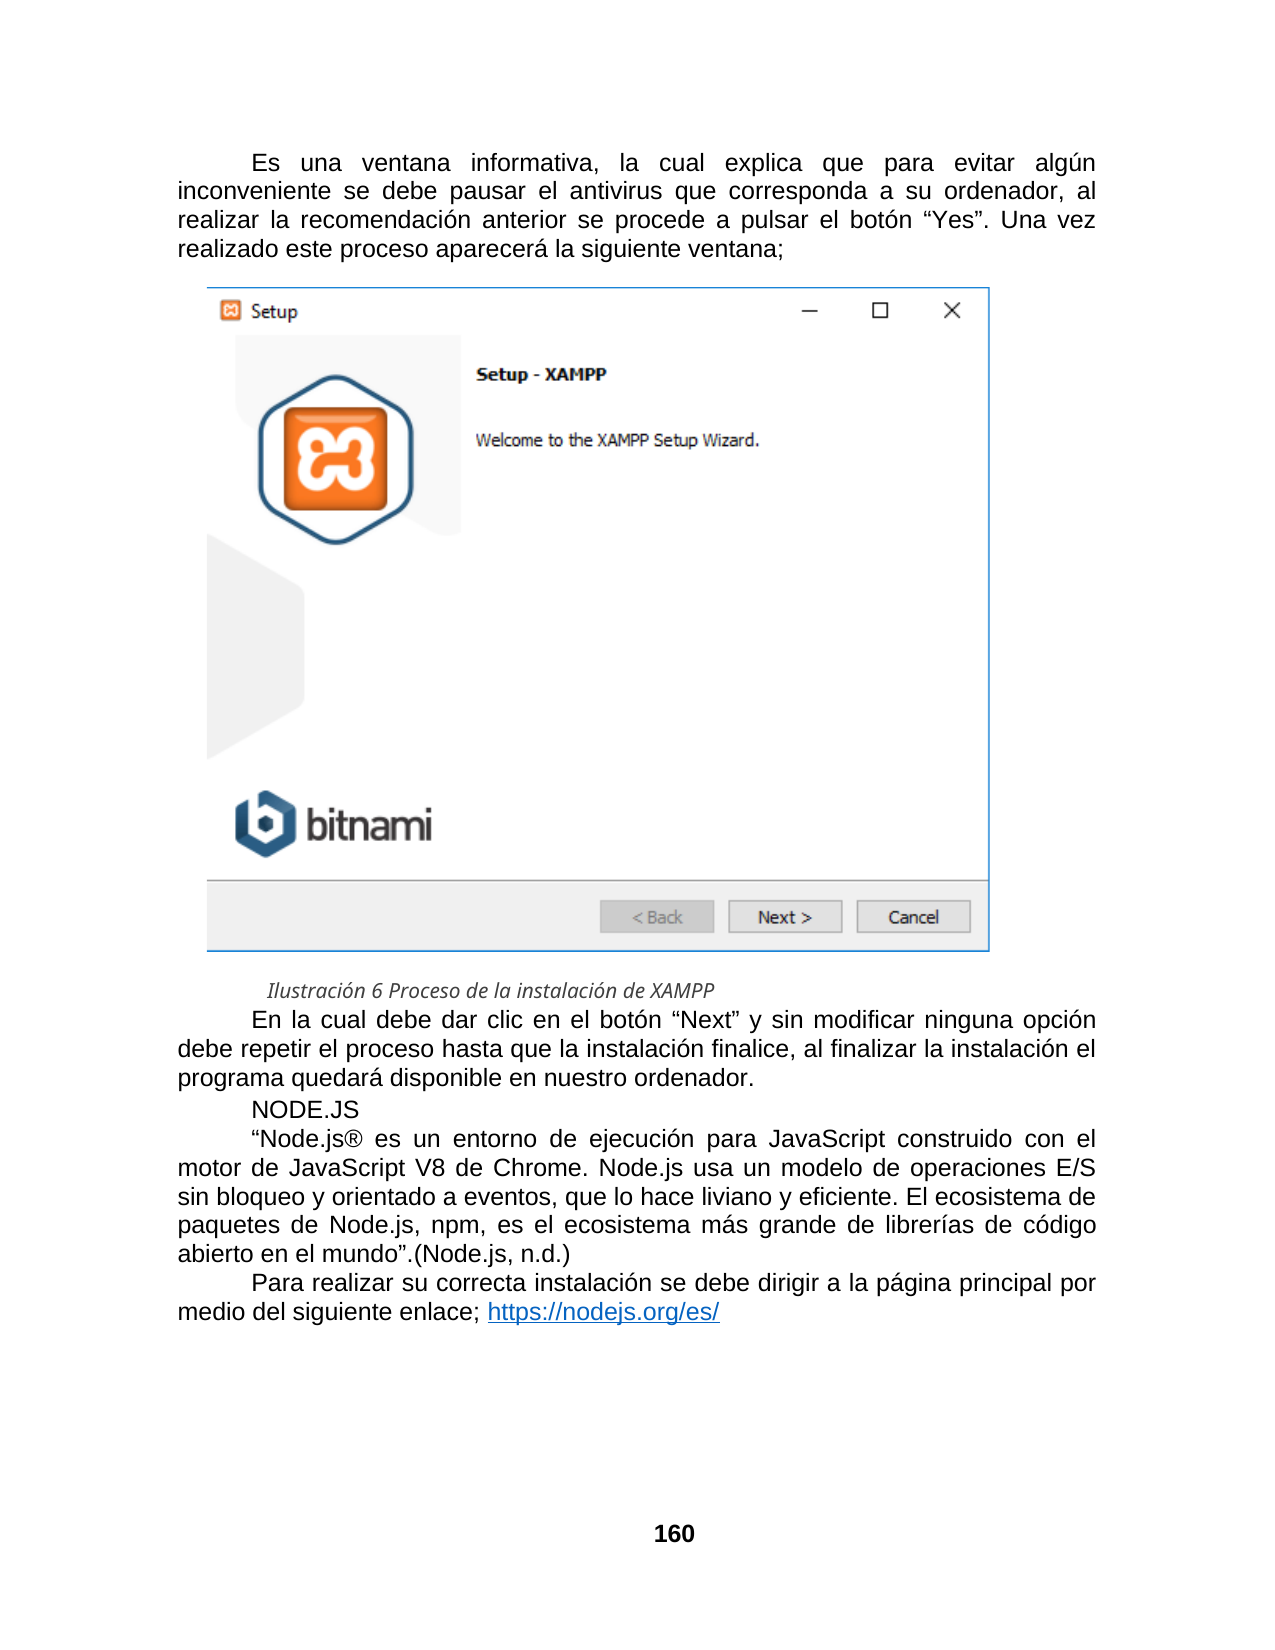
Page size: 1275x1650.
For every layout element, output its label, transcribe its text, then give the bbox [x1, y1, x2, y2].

subtitle NODE.JS [177, 1096, 1098, 1124]
text Para realizar su correcta instalación se debe dirigir a la página principal por medio del siguiente enlace; https://nodejs.org/es/ [177, 1268, 1098, 1326]
text “Node.js® es un entorno de ejecución para JavaScript construido con el motor de JavaScript V8 de Chrome. Node.js usa un modelo de operaciones E/S sin bloqueo y orientado a eventos, que lo hace liviano y eficiente. El ecosistema de paquetes de Node.js, npm, es el ecosistema más grande de librerías de código abierto en el mundo”.(Node.js, n.d.) [177, 1124, 1098, 1268]
text Ilustración 6 Proceso de la instalación de XAMPP [267, 977, 1008, 1005]
text En la cual debe dar clic en el botón “Next” y sin modificar ninguna opción debe repetir el proceso hasta que la instalación finalice, al finalizar la instalación el programa quedará disponible en nuestro ordenador. [177, 1005, 1098, 1091]
picture [206, 287, 990, 952]
text Es una ventana informativa, la cual explica que para evitar algún inconveniente se debe pausar el antivirus que corresponda a su ordenador, al realizar la recomendación anterior se procede a pulsar el botón “Yes”. Una vez realizado este proceso aparecerá la siguiente ventana; [177, 148, 1098, 263]
